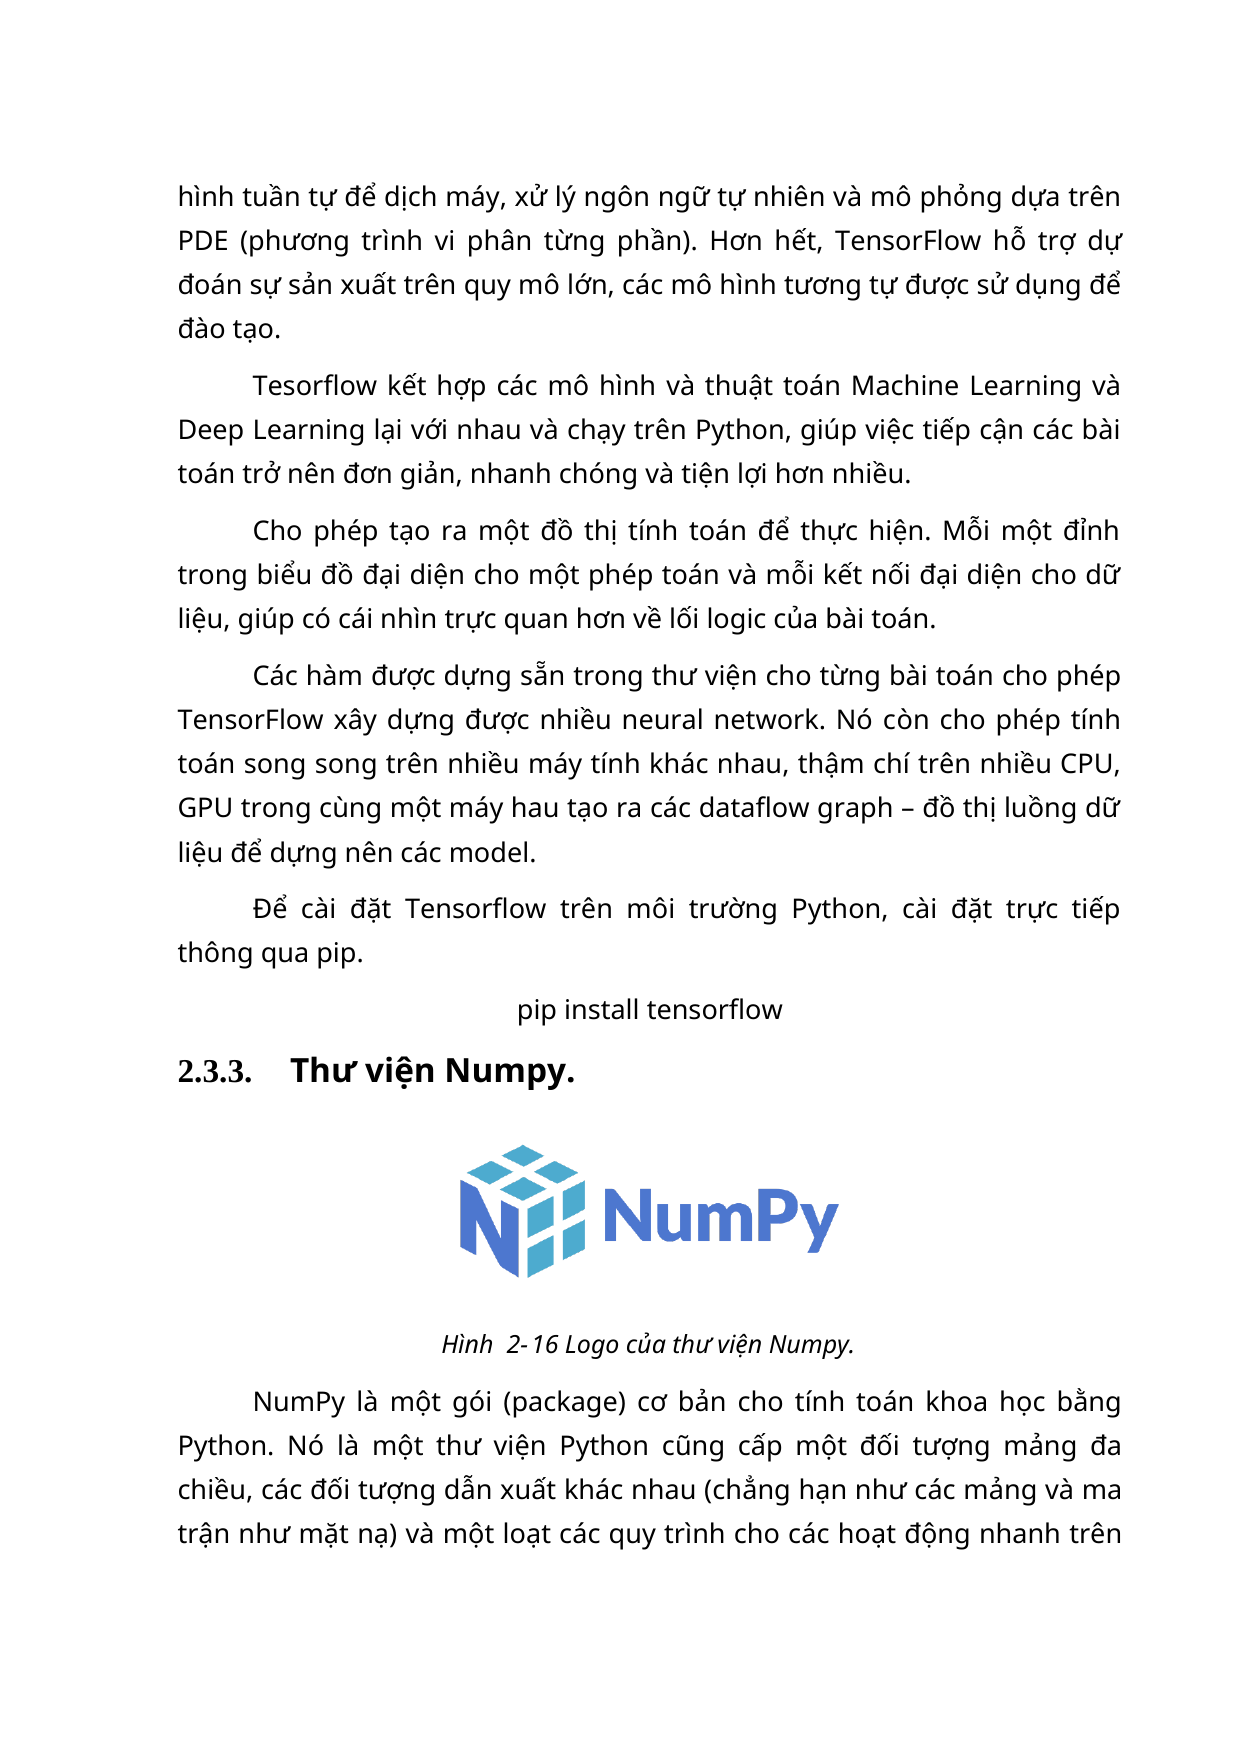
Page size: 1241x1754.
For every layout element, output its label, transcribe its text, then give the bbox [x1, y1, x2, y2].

picture [434, 1114, 865, 1308]
subtitle Thư viện Numpy. [177, 1047, 1122, 1093]
text pip install tensorflow [177, 991, 1122, 1027]
text Hình 2-11 Logo của thư viện Numpy. [177, 1327, 1122, 1361]
text Tesorflow kết hợp các mô hình và thuật toán Machine Learning và Deep Learning lại với nhau và chạy trên Python, giúp việc tiếp cận các bài toán trở nên đơn giản, nhanh chóng và tiện lợi hơn nhiều. [177, 366, 1122, 492]
text Cho phép tạo ra một đồ thị tính toán để thực hiện. Mỗi một đỉnh trong biểu đồ đại diện cho một phép toán và mỗi kết nối đại diện cho dữ liệu, giúp có cái nhìn trực quan hơn về lối logic của bài toán. [177, 511, 1122, 637]
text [177, 177, 1122, 347]
text Các hàm được dựng sẵn trong thư viện cho từng bài toán cho phép TensorFlow xây dựng được nhiều neural network. Nó còn cho phép tính toán song song trên nhiều máy tính khác nhau, thậm chí trên nhiều CPU, GPU trong cùng một máy hau tạo ra các dataflow graph – đồ thị luồng dữ liệu để dựng nên các model. [177, 656, 1122, 870]
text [177, 1382, 1122, 1551]
text Để cài đặt Tensorflow trên môi trường Python, cài đặt trực tiếp thông qua pip. [177, 890, 1122, 971]
